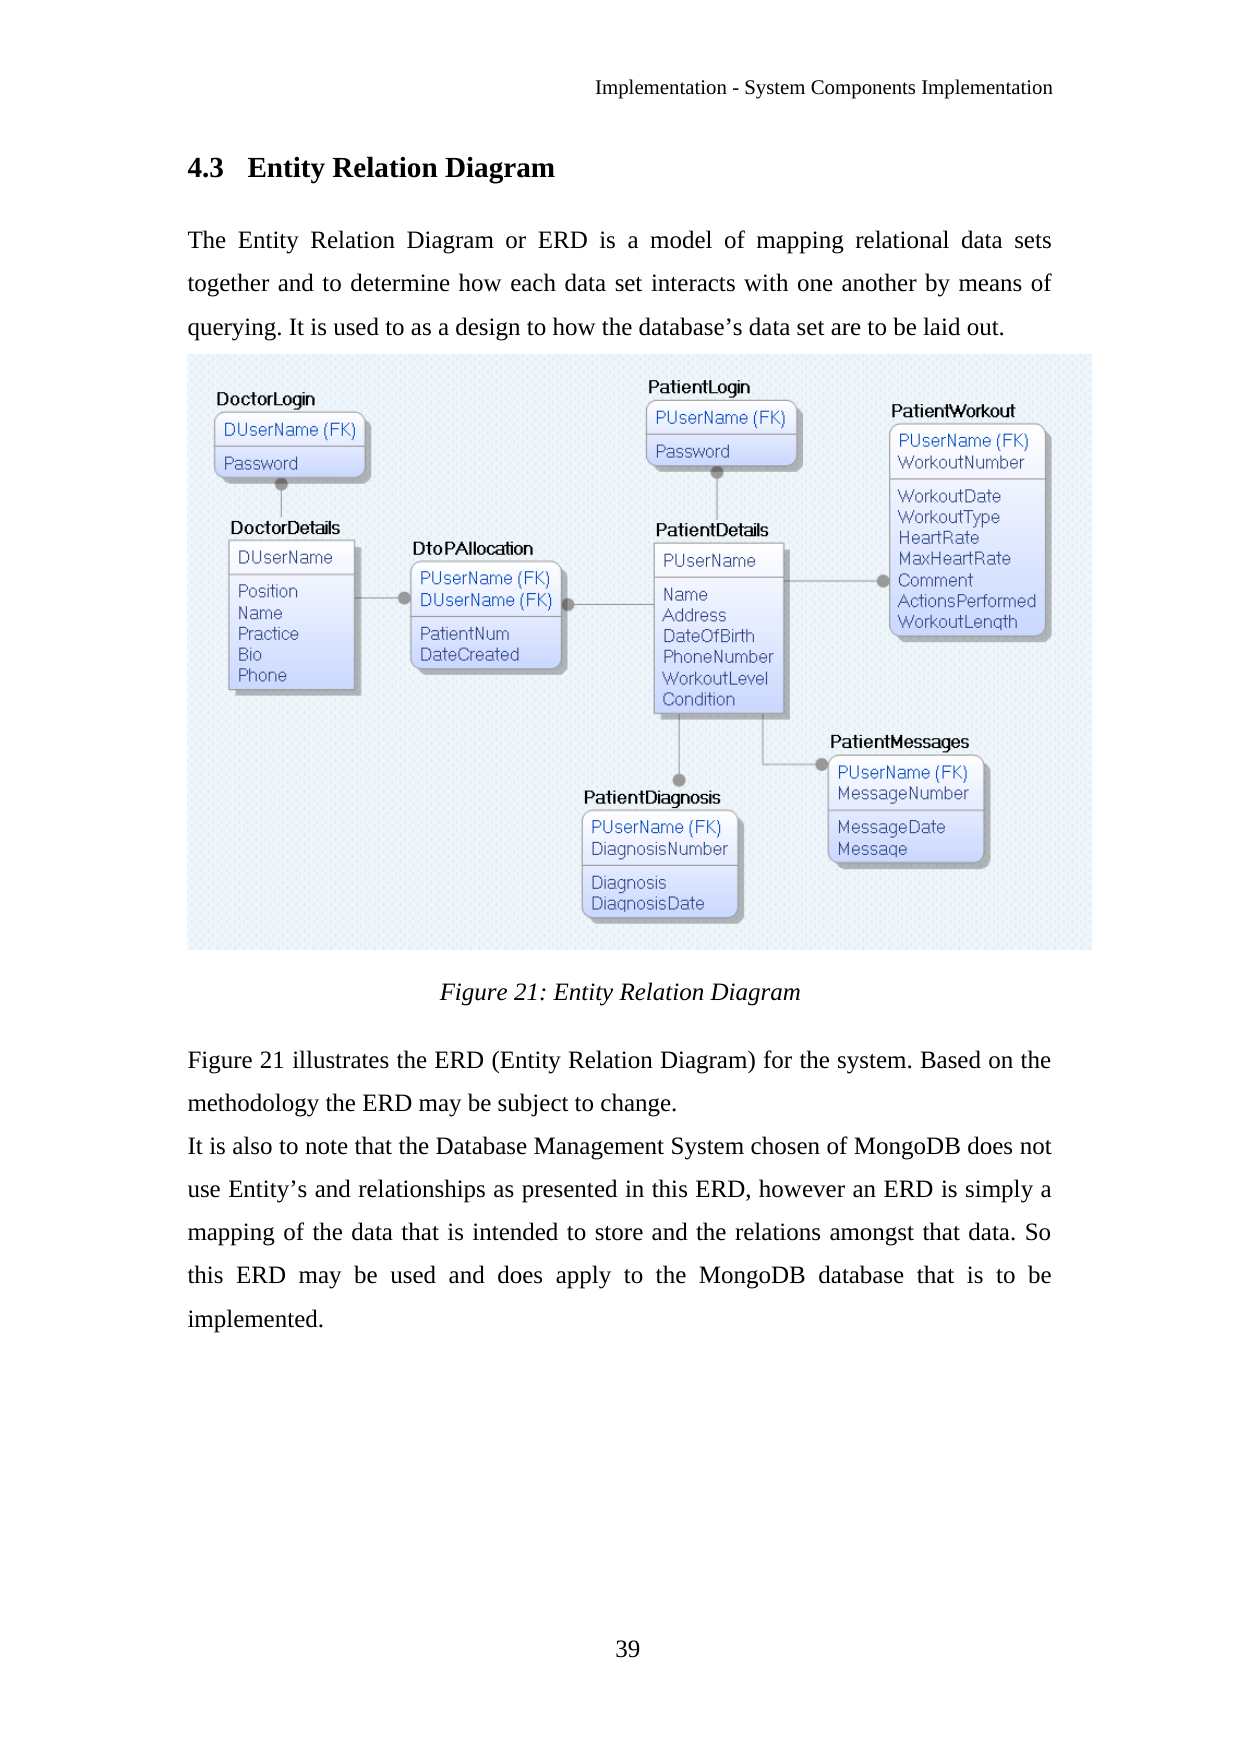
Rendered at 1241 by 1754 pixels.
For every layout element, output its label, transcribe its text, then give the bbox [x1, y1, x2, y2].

subtitle Entity Relation Diagram [187, 150, 1053, 183]
text Figure 21 illustrates the ERD (Entity Relation Diagram) for the system. Based on the methodology the ERD may be subject to change. [187, 1045, 1053, 1117]
text It is also to note that the Database Management System chosen of MongoDB does not use Entity’s and relationships as presented in this ERD, however an ERD is simply a mapping of the data that is intended to store and the relations amongst that data. So this ERD may be used and does apply to the MongoDB database that is to be implemented. [187, 1131, 1053, 1332]
text The Entity Relation Diagram or ERD is a model of mapping relational data sets together and to determine how each data set interacts with one another by means of querying. It is used to as a design to how the database’s data set are to be laid out. [187, 225, 1053, 340]
picture [187, 354, 1092, 950]
